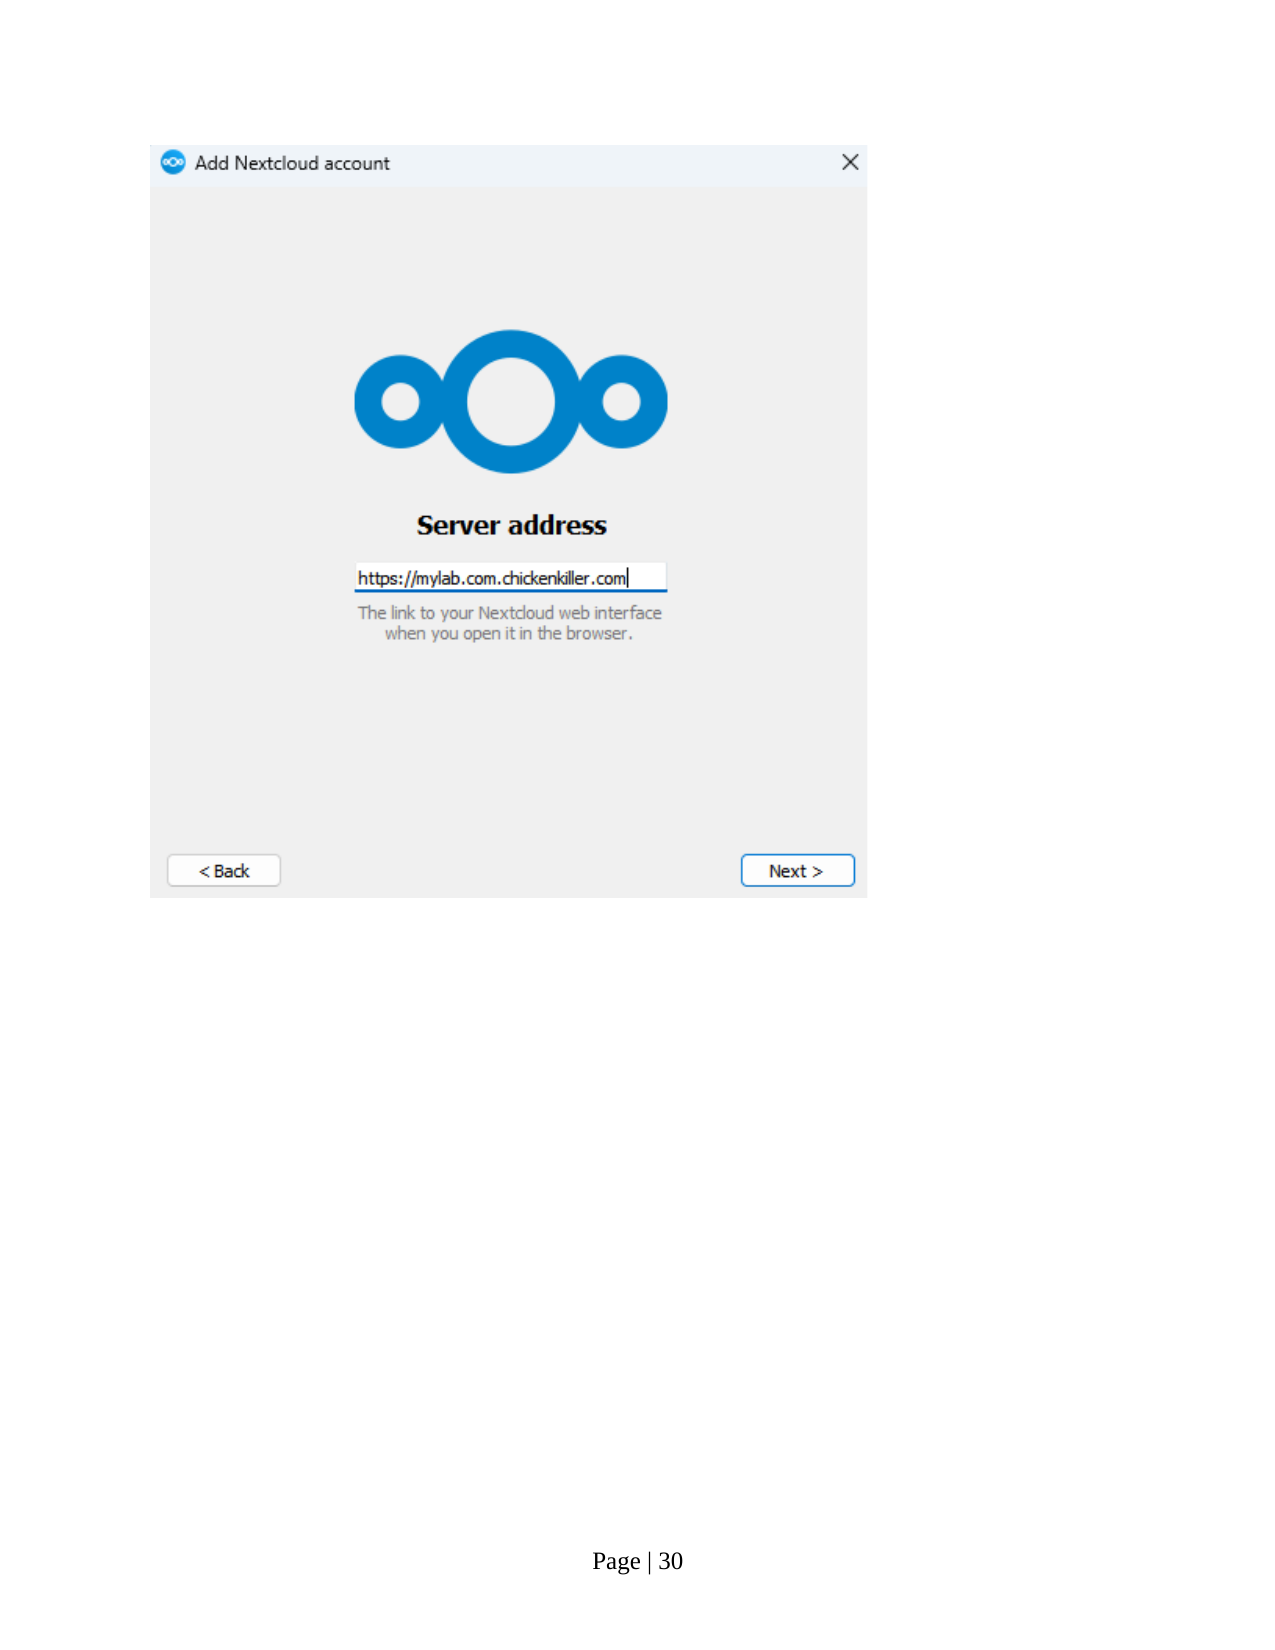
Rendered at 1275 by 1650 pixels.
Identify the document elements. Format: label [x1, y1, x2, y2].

picture [150, 145, 868, 898]
